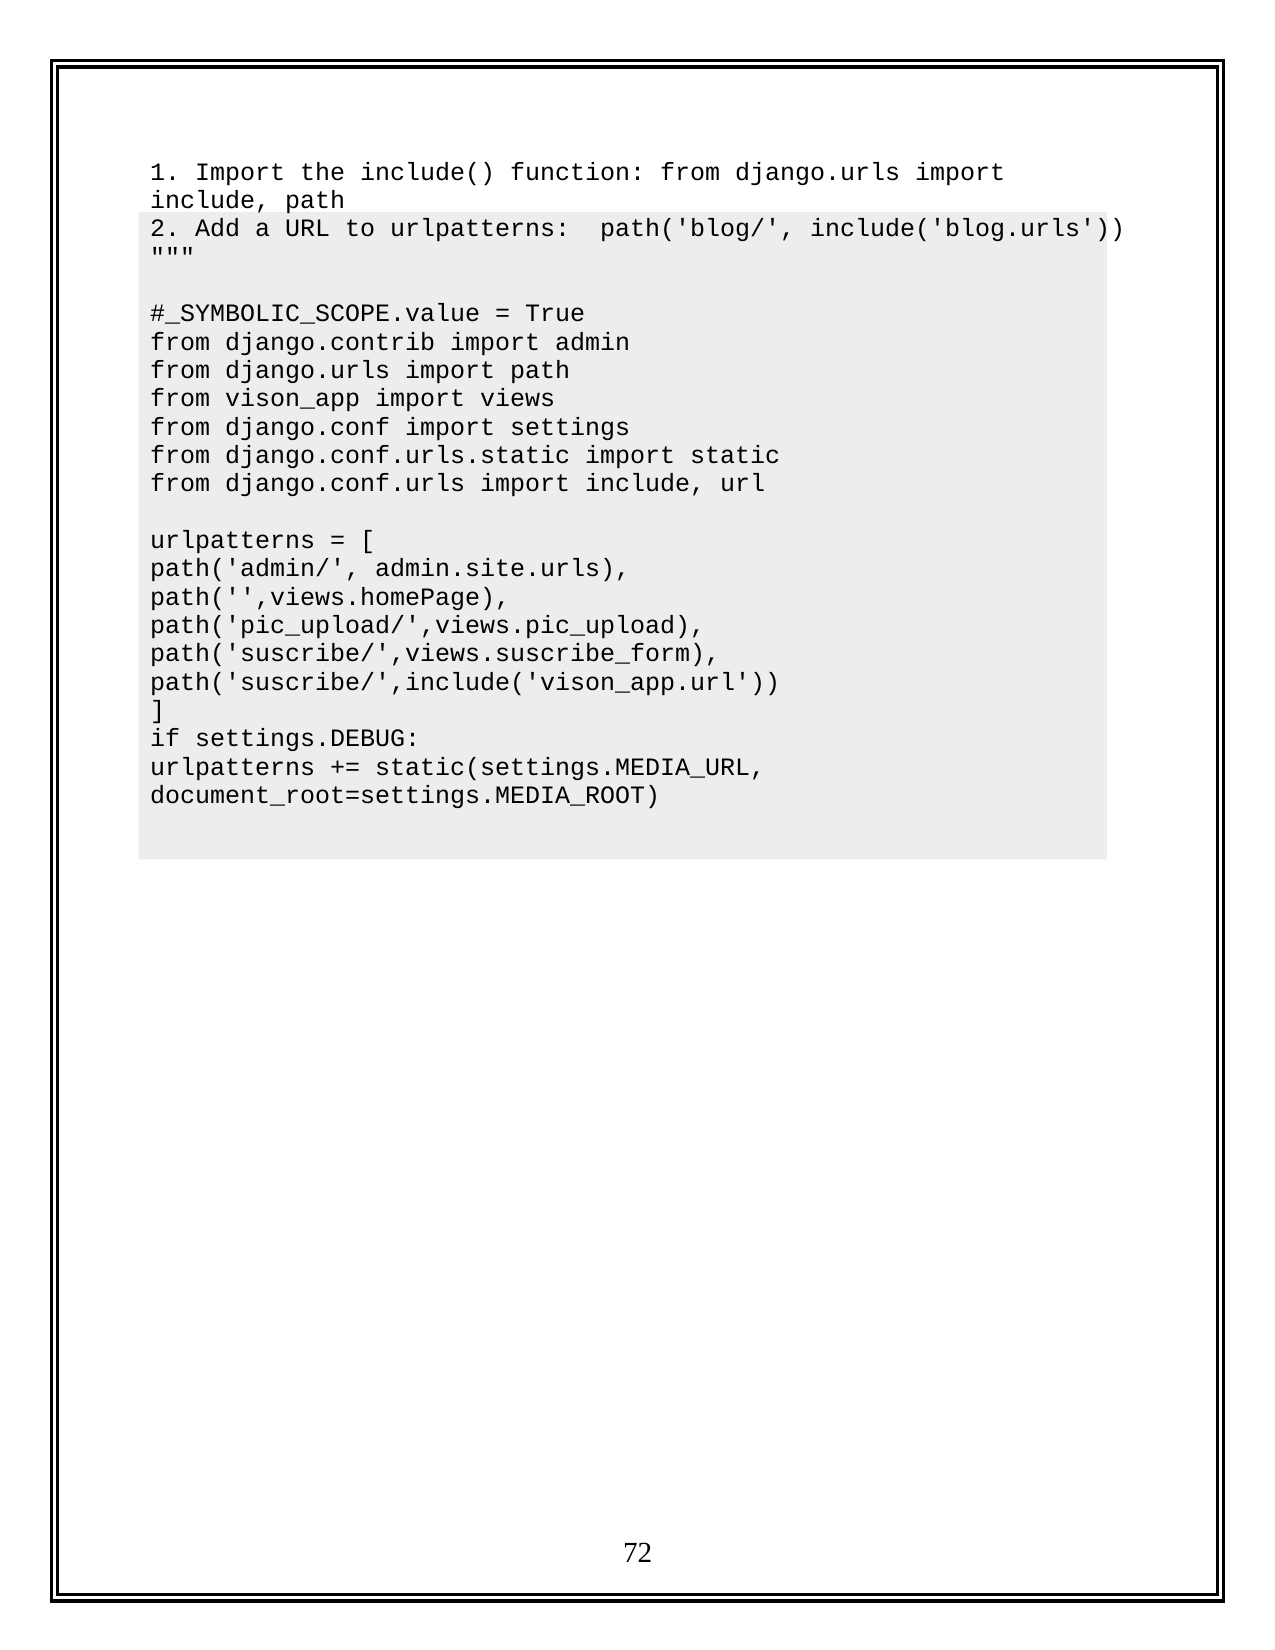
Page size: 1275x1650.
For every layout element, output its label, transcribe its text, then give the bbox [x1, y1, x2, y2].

text #_SYMBOLIC_SCOPE.value = True [150, 301, 1125, 329]
text path('admin/', admin.site.urls), [150, 556, 1125, 584]
text from django.conf import settings [150, 414, 1125, 442]
text from django.urls import path [150, 357, 1125, 386]
text path('',views.homePage), [150, 584, 1125, 612]
text path('suscribe/',include('vison_app.url')) [150, 669, 1125, 697]
text from django.conf.urls import include, url [150, 471, 1125, 499]
text urlpatterns = [ [150, 527, 1125, 556]
text path('pic_upload/',views.pic_upload), [150, 612, 1125, 641]
text 1. Import the include() function: from django.urls import include, path [150, 159, 1125, 216]
text if settings.DEBUG: [150, 726, 1125, 754]
text from django.contrib import admin [150, 329, 1125, 357]
text from django.conf.urls.static import static [150, 442, 1125, 471]
text ] [150, 697, 1125, 726]
text from vison_app import views [150, 386, 1125, 414]
text """ [150, 244, 1125, 272]
text urlpatterns += static(settings.MEDIA_URL, document_root=settings.MEDIA_ROOT) [150, 754, 1125, 811]
text 2. Add a URL to urlpatterns: path('blog/', include('blog.urls')) [150, 216, 1125, 244]
text path('suscribe/',views.suscribe_form), [150, 641, 1125, 669]
